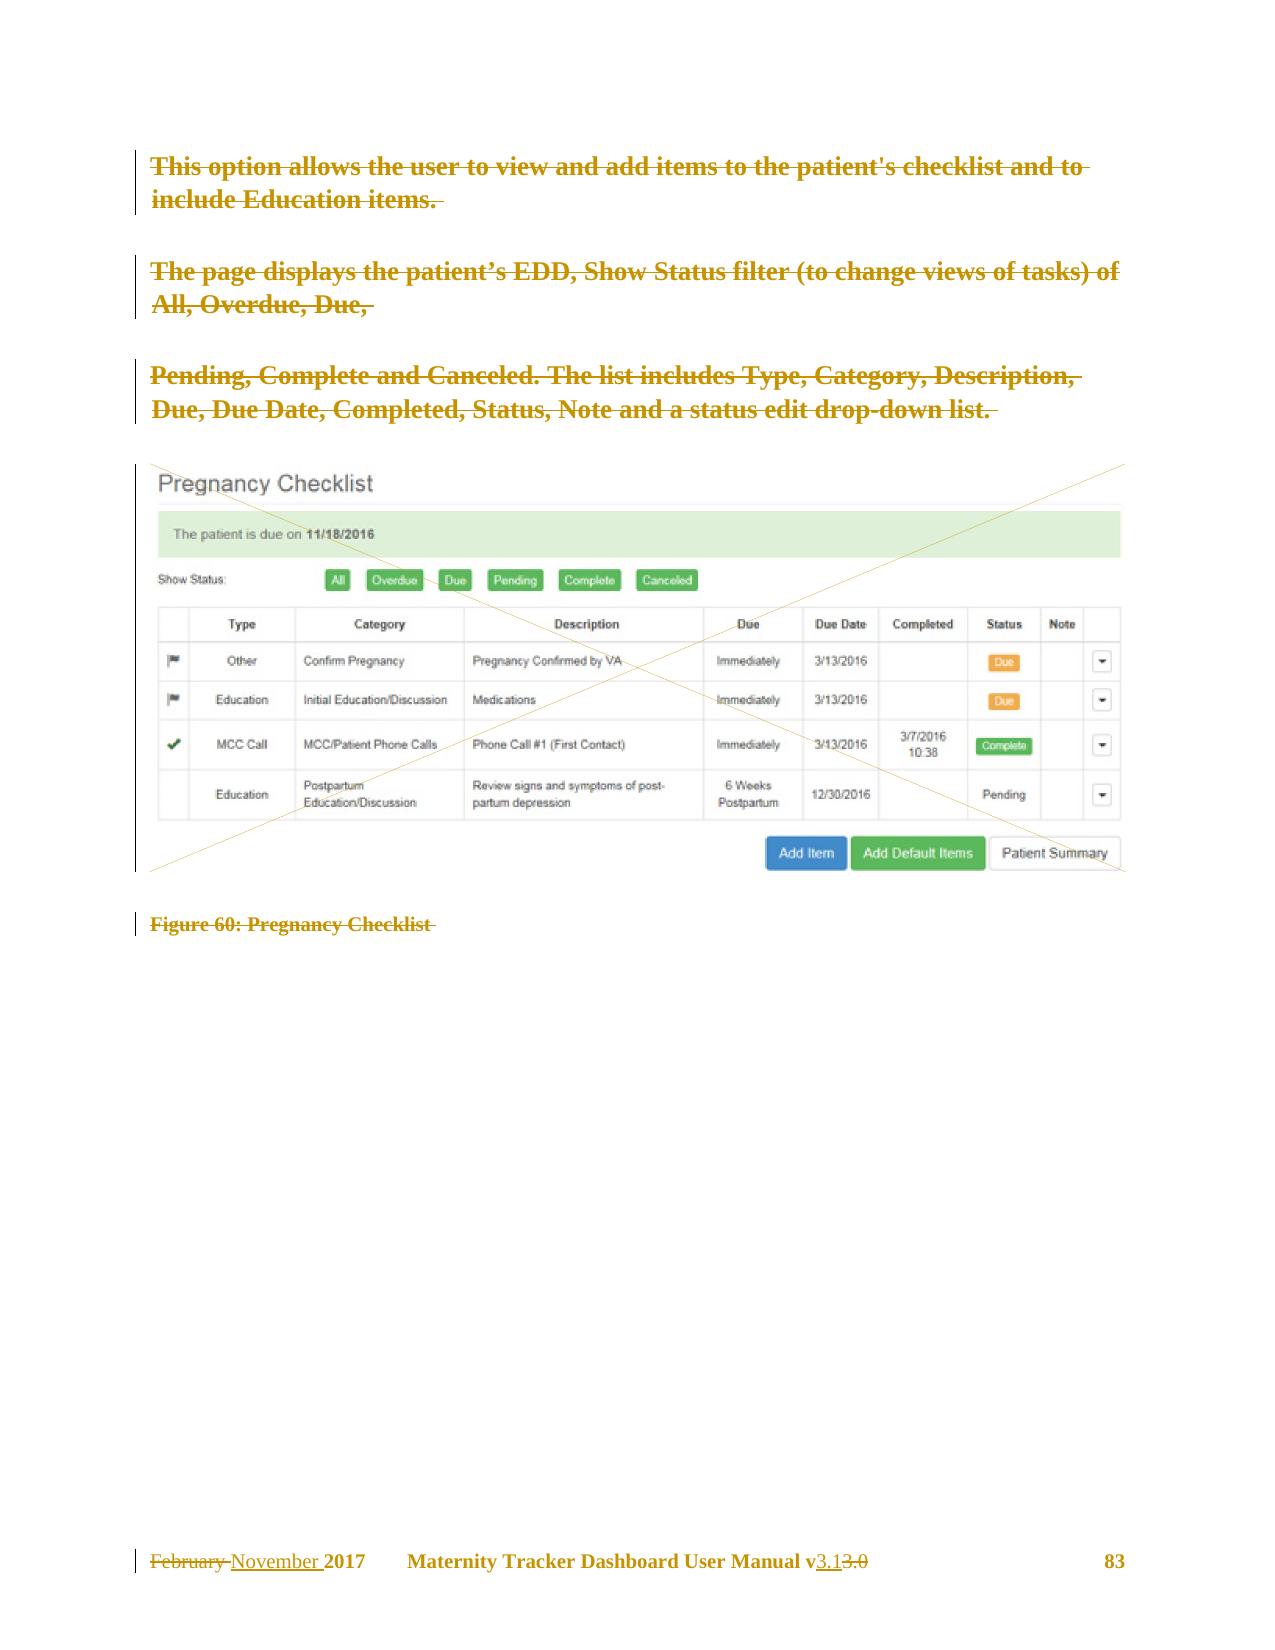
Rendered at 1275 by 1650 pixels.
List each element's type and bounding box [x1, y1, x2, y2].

picture [640, 465, 1126, 871]
picture [152, 669, 1123, 872]
picture [151, 463, 1124, 667]
picture [150, 465, 635, 871]
